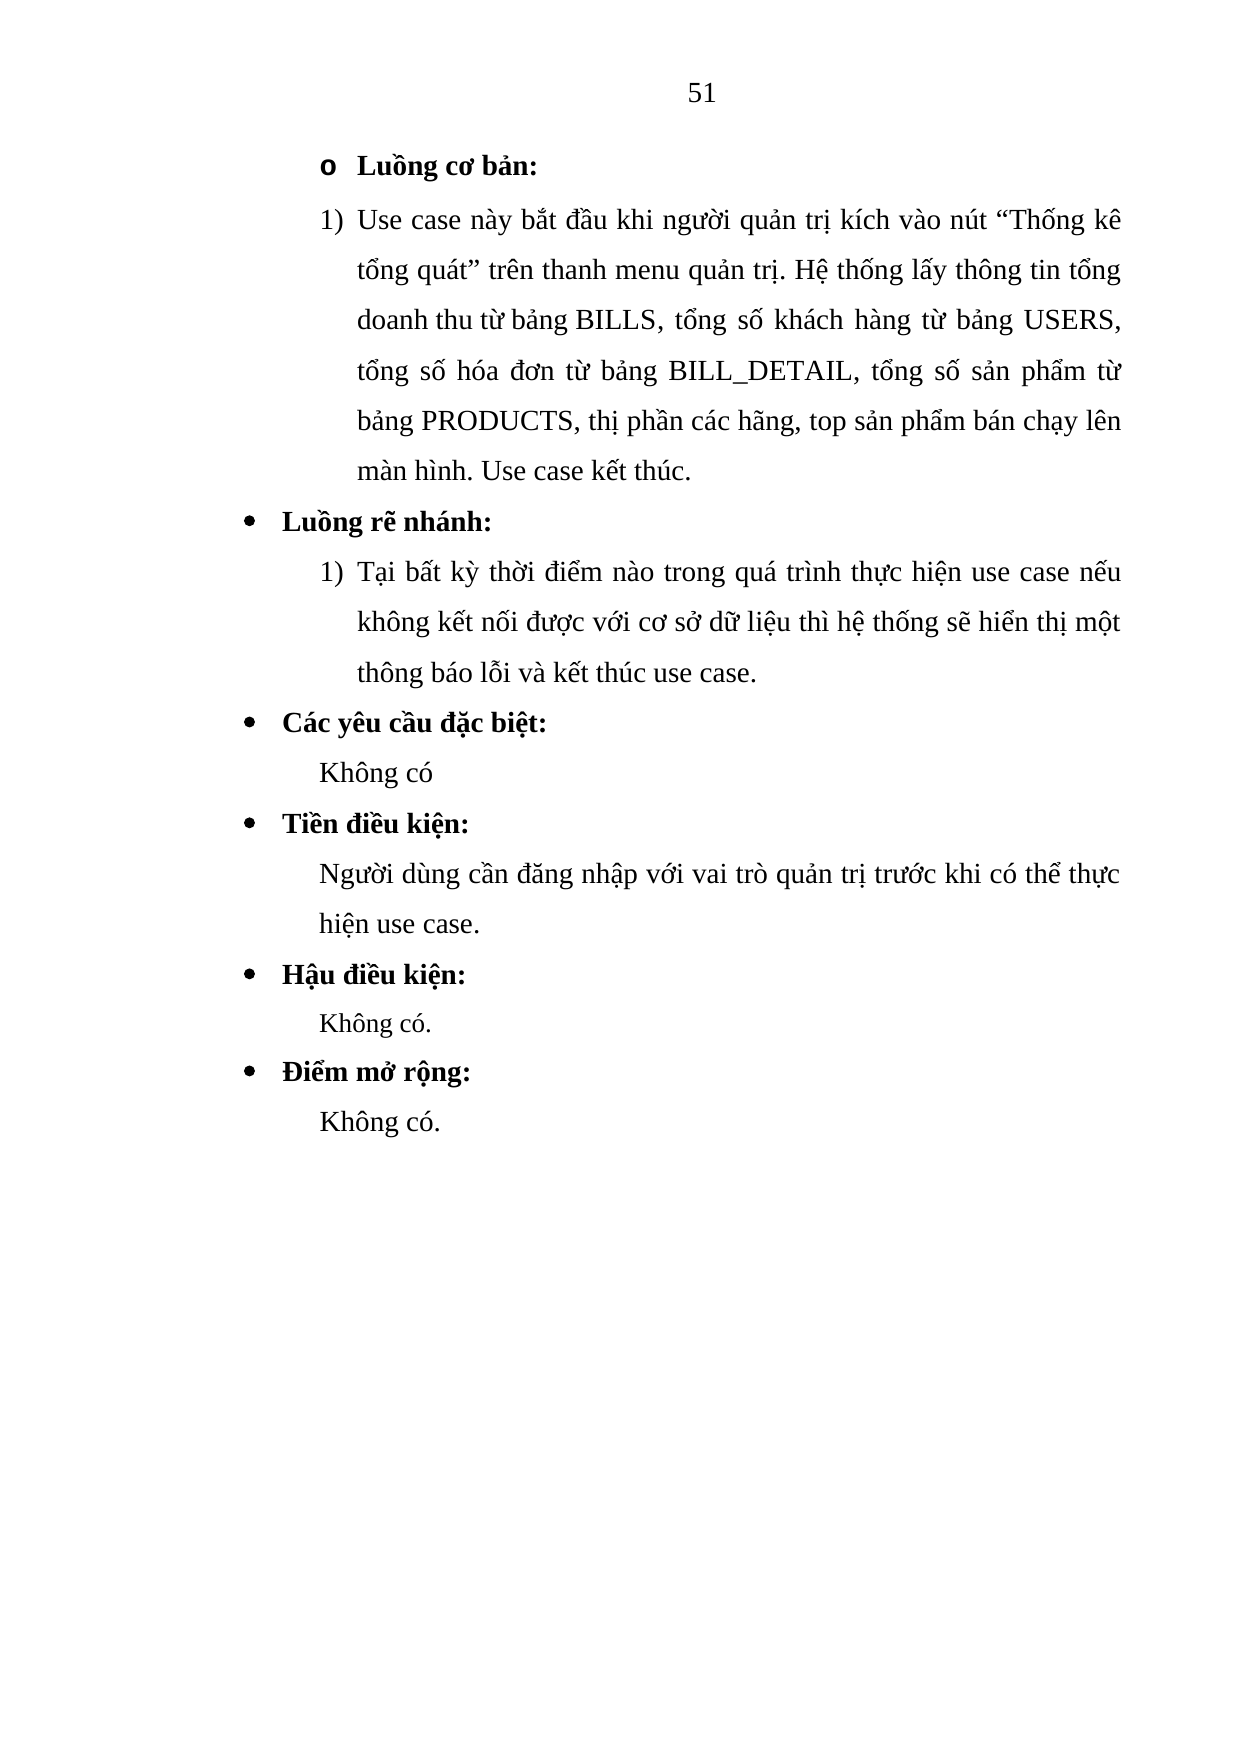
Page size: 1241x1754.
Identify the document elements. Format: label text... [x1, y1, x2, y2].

list Luồng cơ bản: [319, 148, 1122, 184]
text Không có. [319, 1104, 1122, 1138]
text Không có. [319, 1007, 1122, 1038]
list Tại bất kỳ thời điểm nào trong quá trình thực hiện use case nếu không kết nối được với cơ sở dữ liệu thì hệ thống sẽ hiển thị một thông báo lỗi và kết thúc use case. [319, 554, 1122, 688]
text Người dùng cần đăng nhập với vai trò quản trị trước khi có thể thực hiện use case. [319, 856, 1122, 940]
list Hậu điều kiện: [244, 957, 1122, 990]
list Các yêu cầu đặc biệt: [244, 705, 1122, 739]
list Use case này bắt đầu khi người quản trị kích vào nút “Thống kê tổng quát” trên thanh menu quản trị. Hệ thống lấy thông tin tổng doanh thu từ bảng BILLS , tổng số khách hàng từ bảng USERS, tổng số hóa đơn từ bảng BILL_DETAIL, tổng số sản phẩm từ bảng PRODUCTS, thị phần các hãng, top sản phẩm bán chạy lên màn hình. Use case kết thúc. [319, 202, 1122, 487]
list Điểm mở rộng: [244, 1054, 1122, 1087]
list Luồng rẽ nhánh: [244, 504, 1122, 537]
list Tiền điều kiện: [244, 806, 1122, 839]
text Không có [319, 755, 1122, 789]
